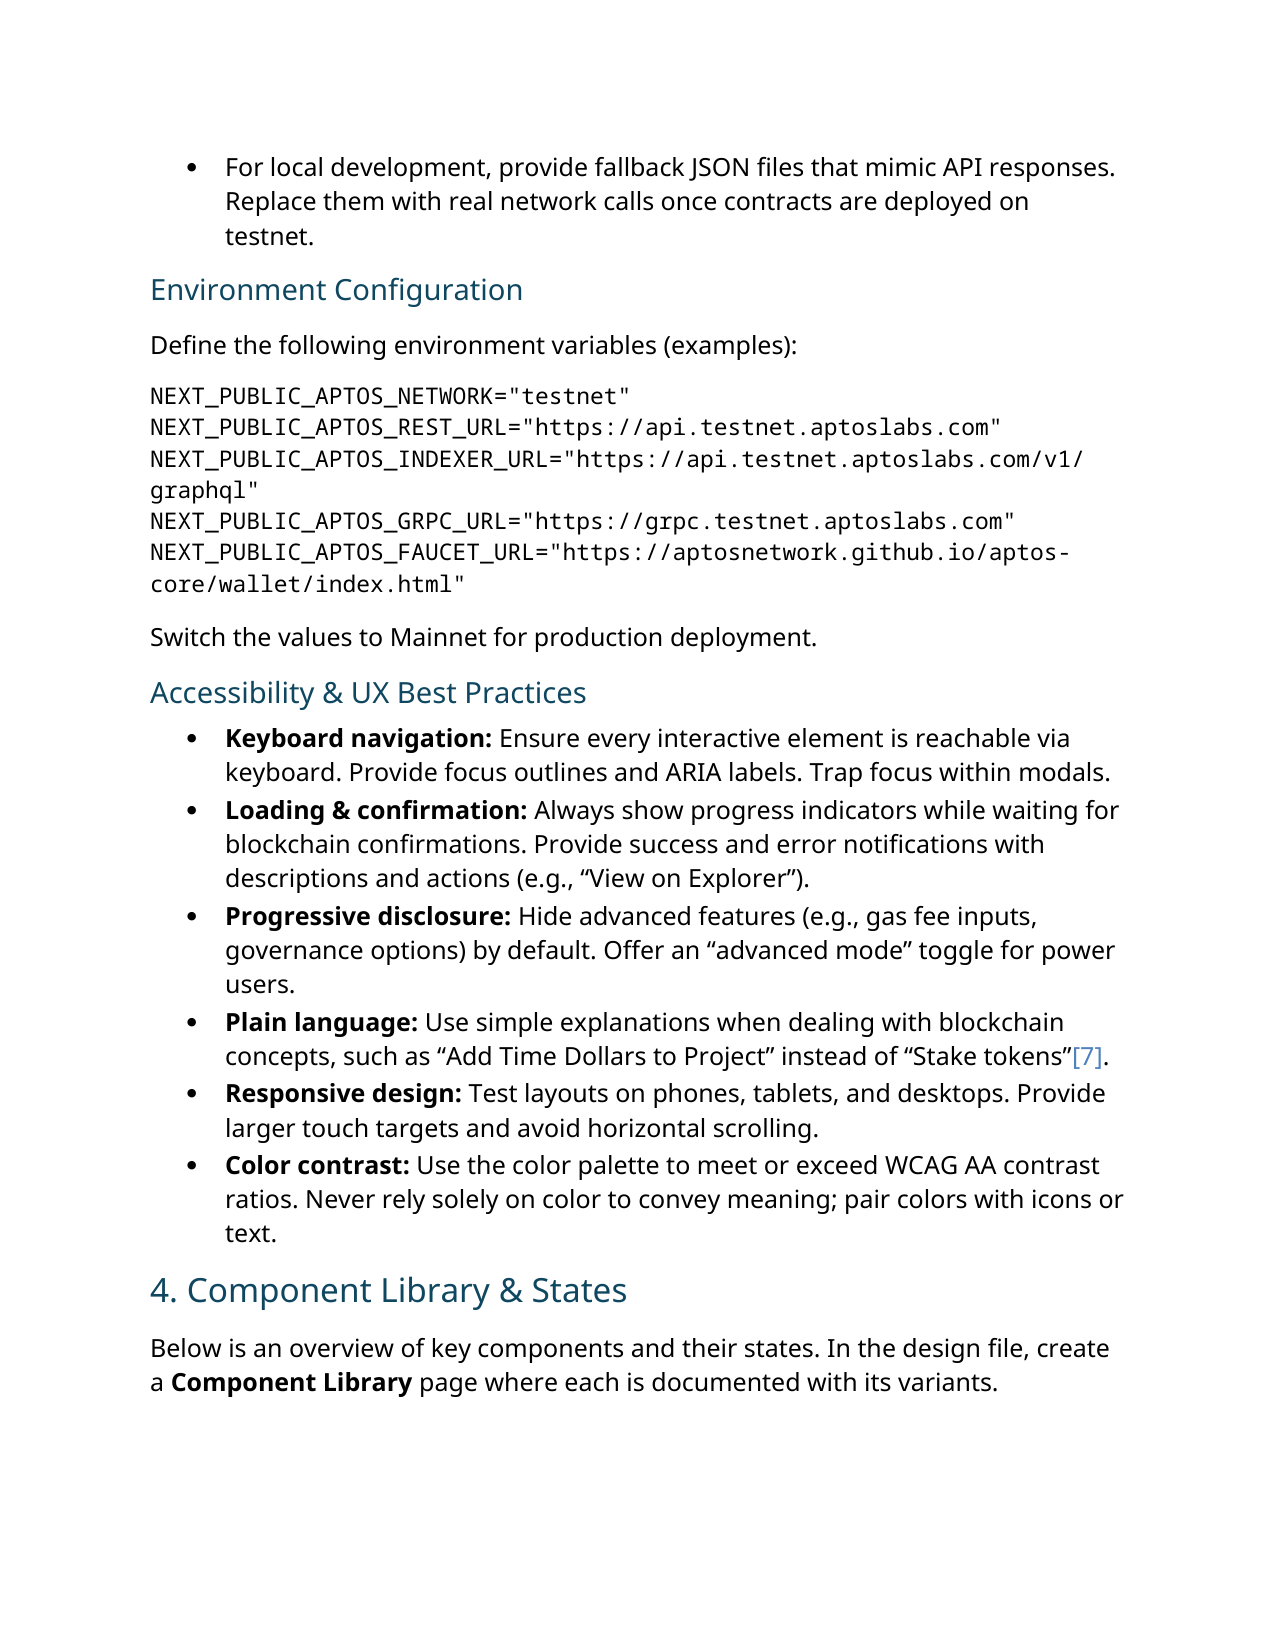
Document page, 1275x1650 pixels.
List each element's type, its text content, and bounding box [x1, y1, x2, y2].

list Keyboard navigation: Ensure every interactive element is reachable via keyboard. Provide focus outlines and ARIA labels. Trap focus within modals. [187, 721, 1125, 789]
list Plain language: Use simple explanations when dealing with blockchain concepts, such as “Add Time Dollars to Project” instead of “Stake tokens”[7]. [187, 1004, 1125, 1072]
subtitle Accessibility & UX Best Practices [150, 672, 1125, 712]
list For local development, provide fallback JSON files that mimic API responses. Replace them with real network calls once contracts are deployed on testnet. [187, 150, 1125, 252]
text Define the following environment variables (examples): [150, 327, 1125, 361]
list Loading & confirmation: Always show progress indicators while waiting for blockchain confirmations. Provide success and error notifications with descriptions and actions (e.g., “View on Explorer”). [187, 792, 1125, 894]
text Switch the values to Mainnet for production deployment. [150, 620, 1125, 654]
list Progressive disclosure: Hide advanced features (e.g., gas fee inputs, governance options) by default. Offer an “advanced mode” toggle for power users. [187, 898, 1125, 1001]
text Below is an overview of key components and their states. In the design file, create a Component Library page where each is documented with its variants. [150, 1331, 1125, 1399]
subtitle 4. Component Library & States [150, 1267, 1125, 1312]
list Color contrast: Use the color palette to meet or exceed WCAG AA contrast ratios. Never rely solely on color to convey meaning; pair colors with icons or text. [187, 1148, 1125, 1250]
list Responsive design: Test layouts on phones, tablets, and desktops. Provide larger touch targets and avoid horizontal scrolling. [187, 1076, 1125, 1144]
subtitle Environment Configuration [150, 269, 1125, 308]
text NEXT_PUBLIC_APTOS_NETWORK="testnet" NEXT_PUBLIC_APTOS_REST_URL="https://api.testnet.aptoslabs.com" NEXT_PUBLIC_APTOS_INDEXER_URL="https://api.testnet.aptoslabs.com/v1/graphql" NEXT_PUBLIC_APTOS_GRPC_URL="https://grpc.testnet.aptoslabs.com" NEXT_PUBLIC_APTOS_FAUCET_URL="https://aptosnetwork.github.io/aptos-core/wallet/index.html" [150, 380, 1125, 599]
